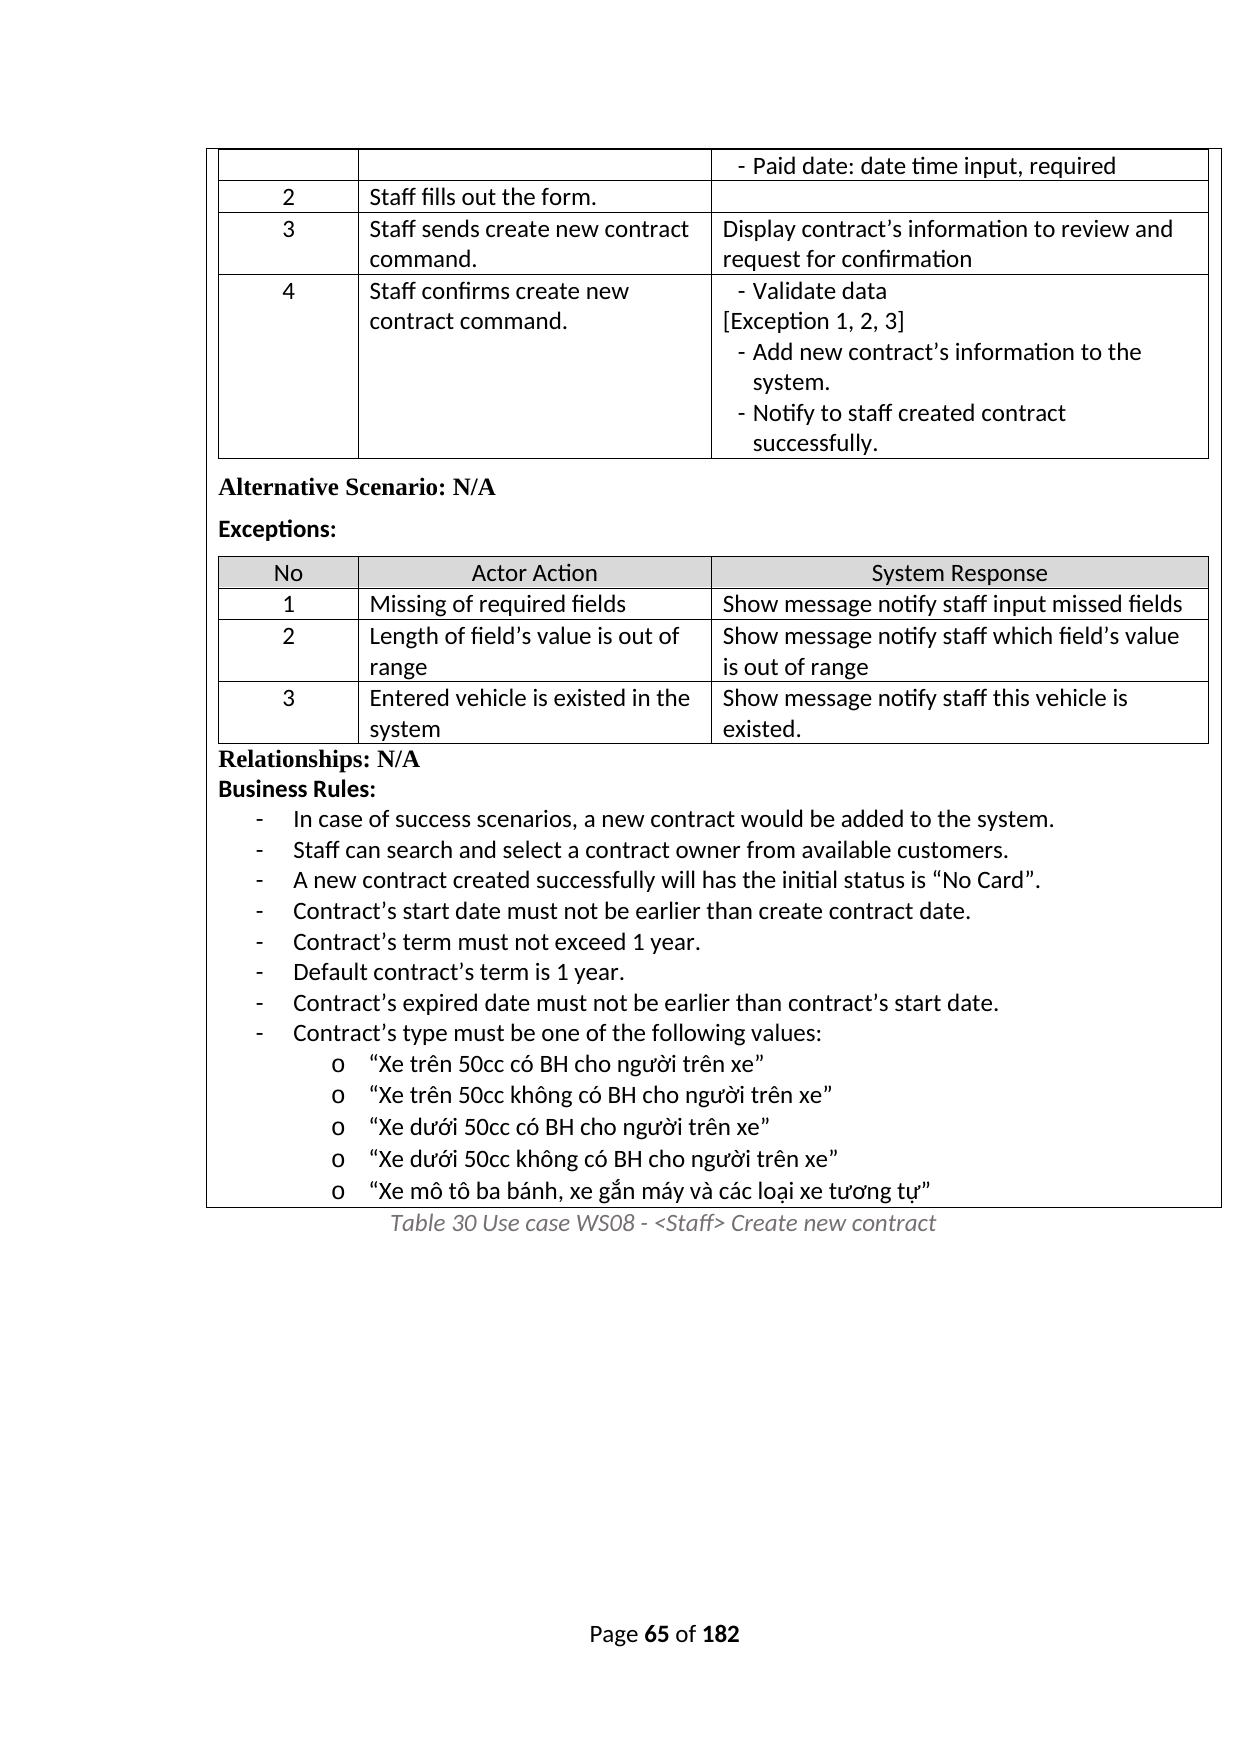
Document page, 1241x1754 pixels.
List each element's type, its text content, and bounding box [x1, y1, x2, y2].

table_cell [207, 149, 1221, 1207]
